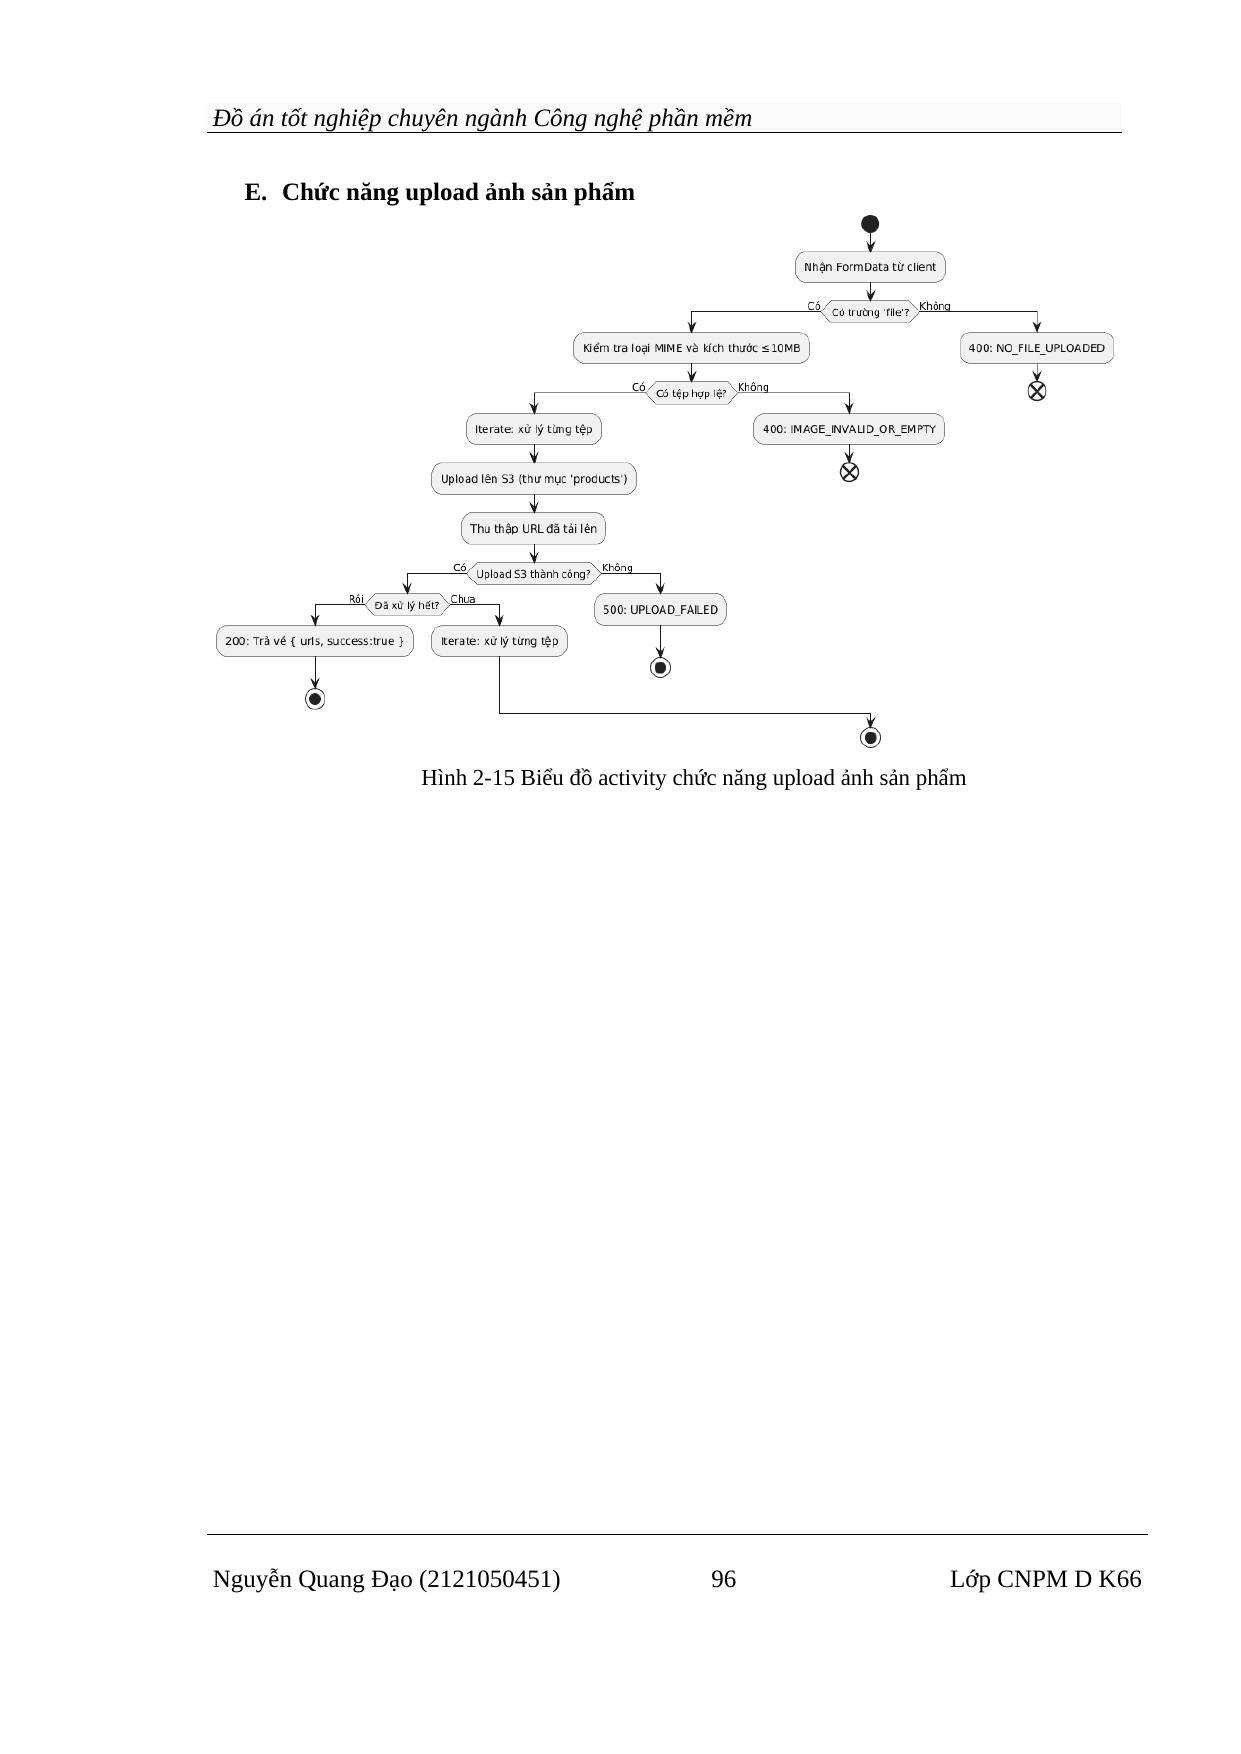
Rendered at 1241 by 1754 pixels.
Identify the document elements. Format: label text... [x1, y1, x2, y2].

subtitle Chức năng upload ảnh sản phẩm [244, 177, 1122, 206]
text Hình 2-15 Biểu đồ activity chức năng upload ảnh sản phẩm [207, 764, 1122, 790]
picture [206, 206, 1122, 756]
